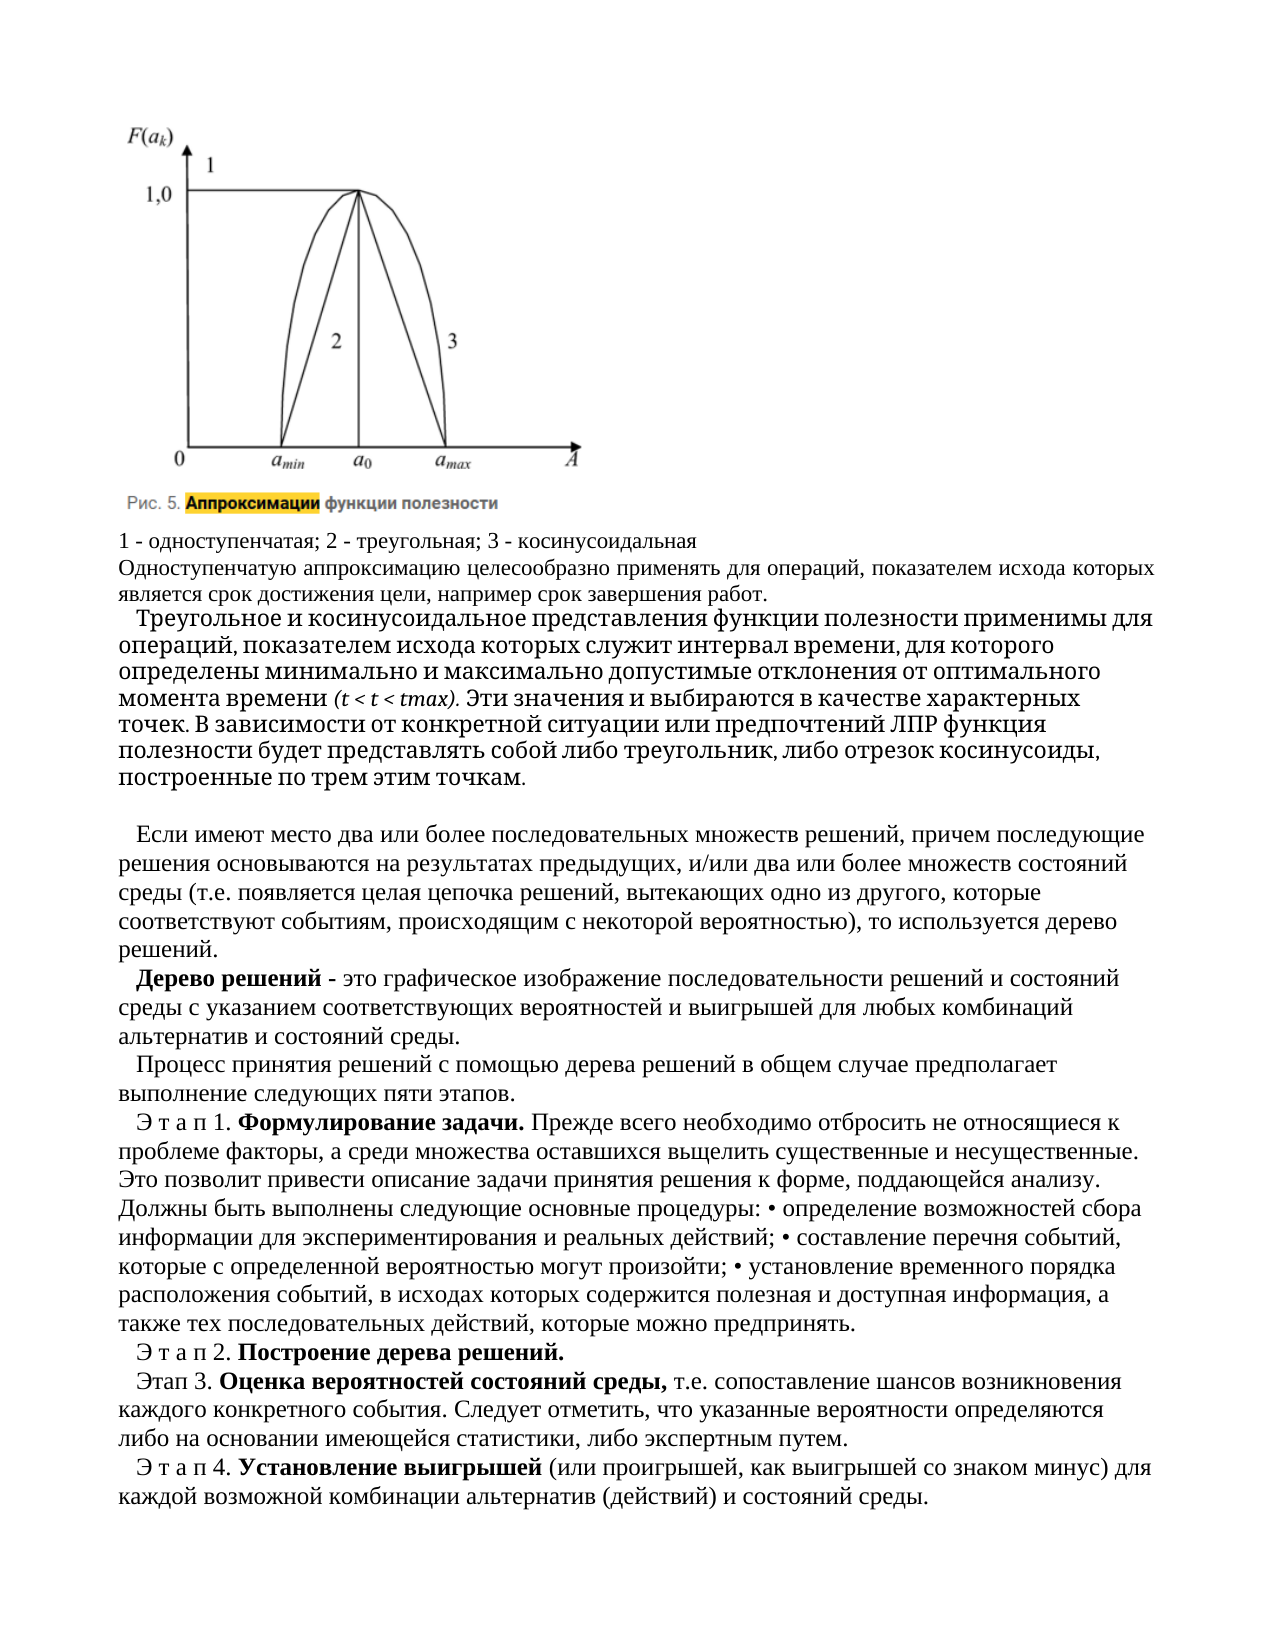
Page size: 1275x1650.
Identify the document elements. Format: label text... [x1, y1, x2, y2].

picture [118, 118, 592, 528]
text Если имеют место два или более последовательных множеств решений, причем последующие решения основываются на результатах предыдущих, и/или два или более множеств состояний среды (т.е. появляется целая цепочка решений, вытекающих одно из другого, которые соответствуют событиям, происходящим с некоторой вероятностью), то используется дерево решений. [118, 819, 1157, 963]
text Э т а п 1. Формулирование задачи. Прежде всего необходимо отбросить не относящиеся к проблеме факторы, а среди множества оставшихся вьщелить существенные и несущественные. Это позволит привести описание задачи принятия решения к форме, поддающейся анализу. Должны быть выполнены следующие основные процедуры: • определение возможностей сбора информации для экспериментирования и реальных действий; • составление перечня событий, которые с определенной вероятностью могут произойти; • установление временного порядка расположения событий, в исходах которых содержится полезная и доступная информация, а также тех последовательных действий, которые можно предпринять. [118, 1107, 1157, 1337]
text Дерево решений - это графическое изображение последовательности решений и состояний среды с указанием соответствующих вероятностей и выигрышей для любых комбинаций альтернатив и состояний среды. [118, 963, 1157, 1049]
text Этап 3. Оценка вероятностей состояний среды, т.е. сопоставление шансов возникновения каждого конкретного события. Следует отметить, что указанные вероятности определяются либо на основании имеющейся статистики, либо экспертным путем. [118, 1366, 1157, 1452]
text Процесс принятия решений с помощью дерева решений в общем случае предполагает выполнение следующих пяти этапов. [118, 1049, 1157, 1107]
text Э т а п 2. Построение дерева решений. [118, 1337, 1157, 1366]
text Треугольное и косинусоидальное представления функции полезности применимы для операций, показателем исхода которых служит интервал времени, для которого определены минимально и максимально допустимые отклонения от оптимального момента времени (t < t < tmax). Эти значения и выбираются в качестве характерных точек. В зависимости от конкретной ситуации или предпочтений ЛПР функция полезности будет представлять собой либо треугольник, либо отрезок косинусоиды, построенные по трем этим точкам. [118, 606, 1157, 791]
text Одноступенчатую аппроксимацию целесообразно применять для операций, показателем исхода которых является срок достижения цели, например срок завершения работ. [118, 553, 1157, 606]
text 1 - одноступенчатая; 2 - треугольная; 3 - косинусоидальная [118, 527, 1157, 553]
text Э т а п 4. Установление выигрышей (или проигрышей, как выигрышей со знаком минус) для каждой возможной комбинации альтернатив (действий) и состояний среды. [118, 1452, 1157, 1509]
